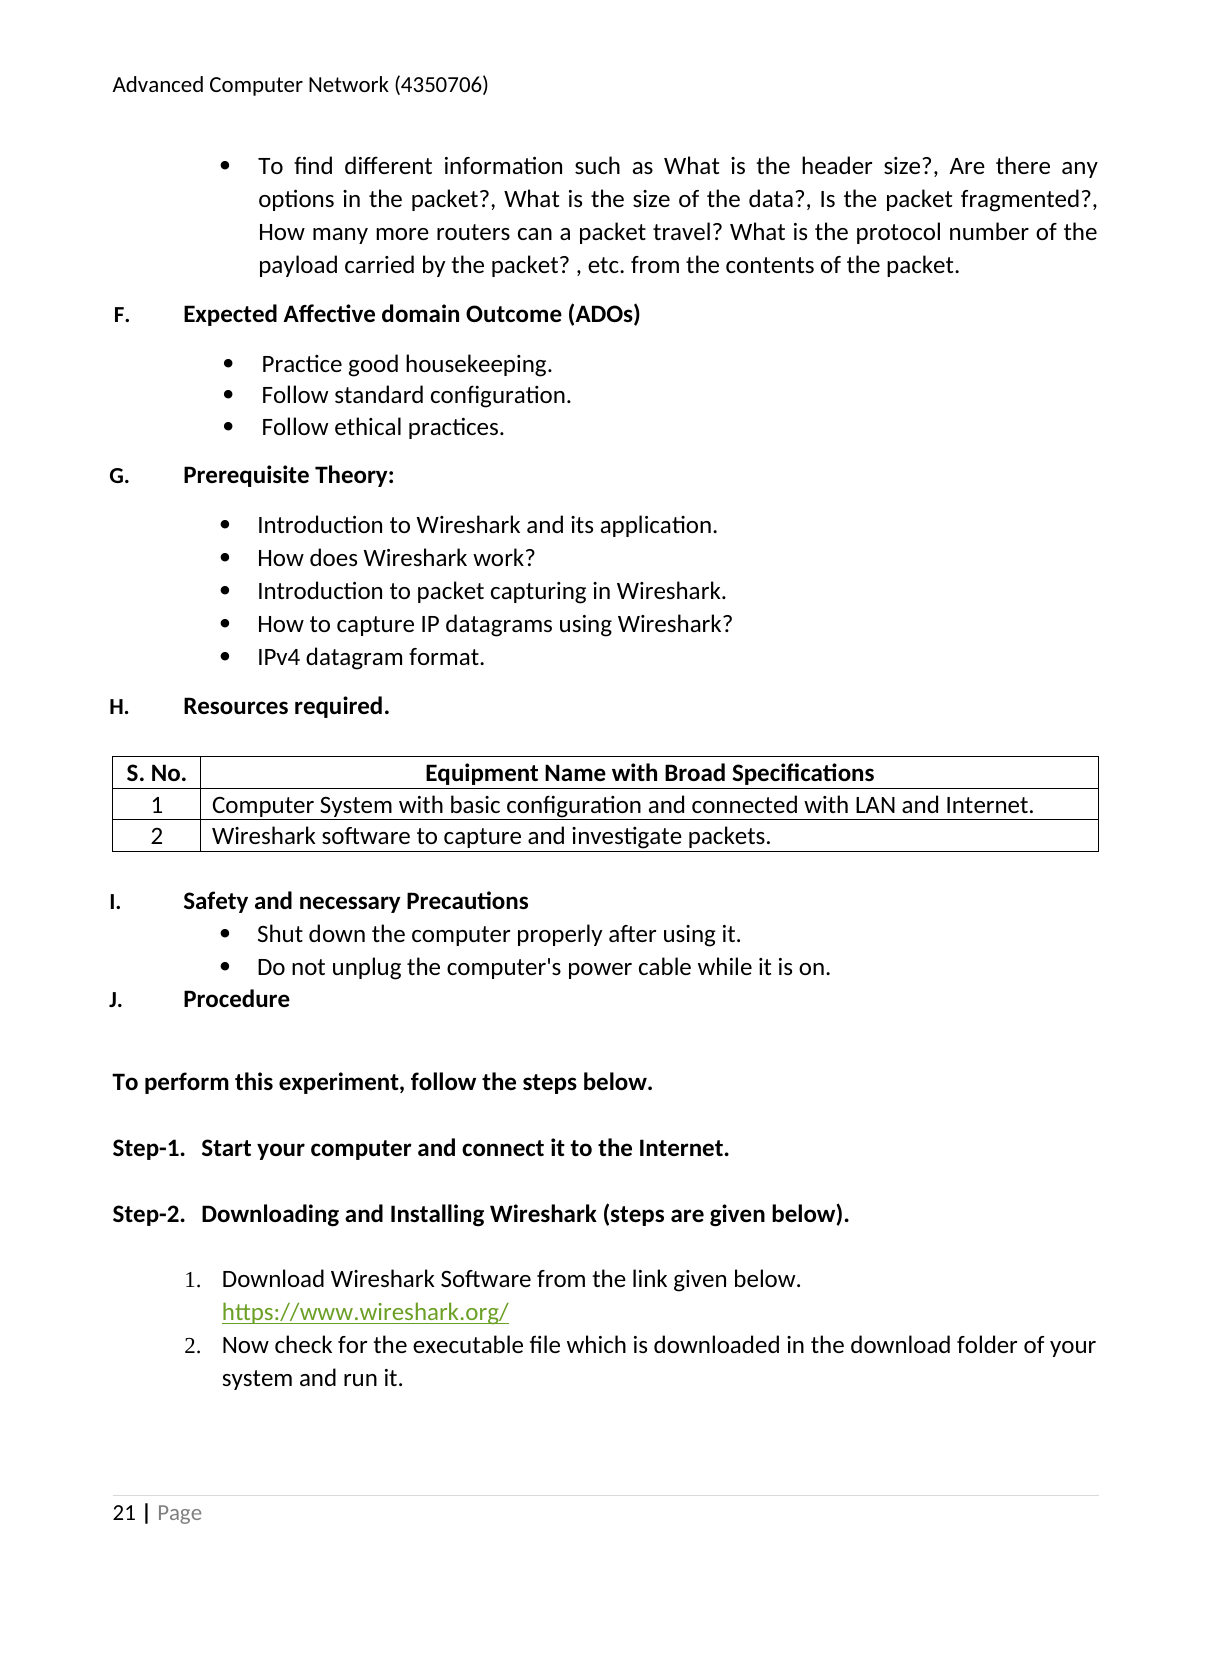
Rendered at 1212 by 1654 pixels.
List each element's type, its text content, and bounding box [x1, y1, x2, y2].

list Procedure [109, 984, 1099, 1014]
table_cell 2 [113, 820, 200, 851]
list Expected Affective domain Outcome (ADOs) [114, 298, 765, 329]
text https://www.wireshark.org/ [222, 1297, 1099, 1327]
list To find different information such as What is the header size?, Are there any options in the packet?, What is the size of the data?, Is the packet fragmented?, How many more routers can a packet travel? What is the protocol number of the payload carried by the packet? , etc. from the contents of the packet. [221, 150, 1099, 279]
list Introduction to Wireshark and its application. [221, 509, 1099, 540]
table_cell Computer System with basic configuration and connected with LAN and Internet. [201, 789, 1098, 819]
table_cell Wireshark software to capture and investigate packets. [201, 820, 1098, 851]
list Introduction to packet capturing in Wireshark. [221, 575, 1099, 606]
list Now check for the executable file which is downloaded in the download folder of your system and run it. [184, 1329, 1099, 1393]
table_header Equipment Name with Broad Specifications [201, 757, 1098, 788]
list Start your computer and connect it to the Internet. [112, 1132, 1099, 1162]
list How does Wireshark work? [221, 542, 1099, 573]
list Practice good housekeeping. [224, 348, 1096, 378]
list Follow standard configuration. [224, 379, 1096, 410]
list Download Wireshark Software from the link given below. [184, 1264, 1099, 1294]
list Downloading and Installing Wireshark (steps are given below). [112, 1198, 1099, 1228]
table_header S. No. [113, 757, 200, 788]
list Resources required. [109, 690, 1099, 721]
text To perform this experiment, follow the steps below. [112, 1066, 1099, 1097]
list Safety and necessary Precautions [109, 885, 1099, 915]
list Follow ethical practices. [224, 411, 1096, 442]
list Do not unplug the computer's power cable while it is on. [221, 951, 1099, 981]
list IPv4 datagram format. [221, 641, 1099, 671]
list Shut down the computer properly after using it. [221, 918, 1099, 948]
table_cell 1 [113, 789, 200, 819]
list How to capture IP datagrams using Wireshark? [221, 608, 1099, 638]
list Prerequisite Theory: [109, 459, 1099, 490]
